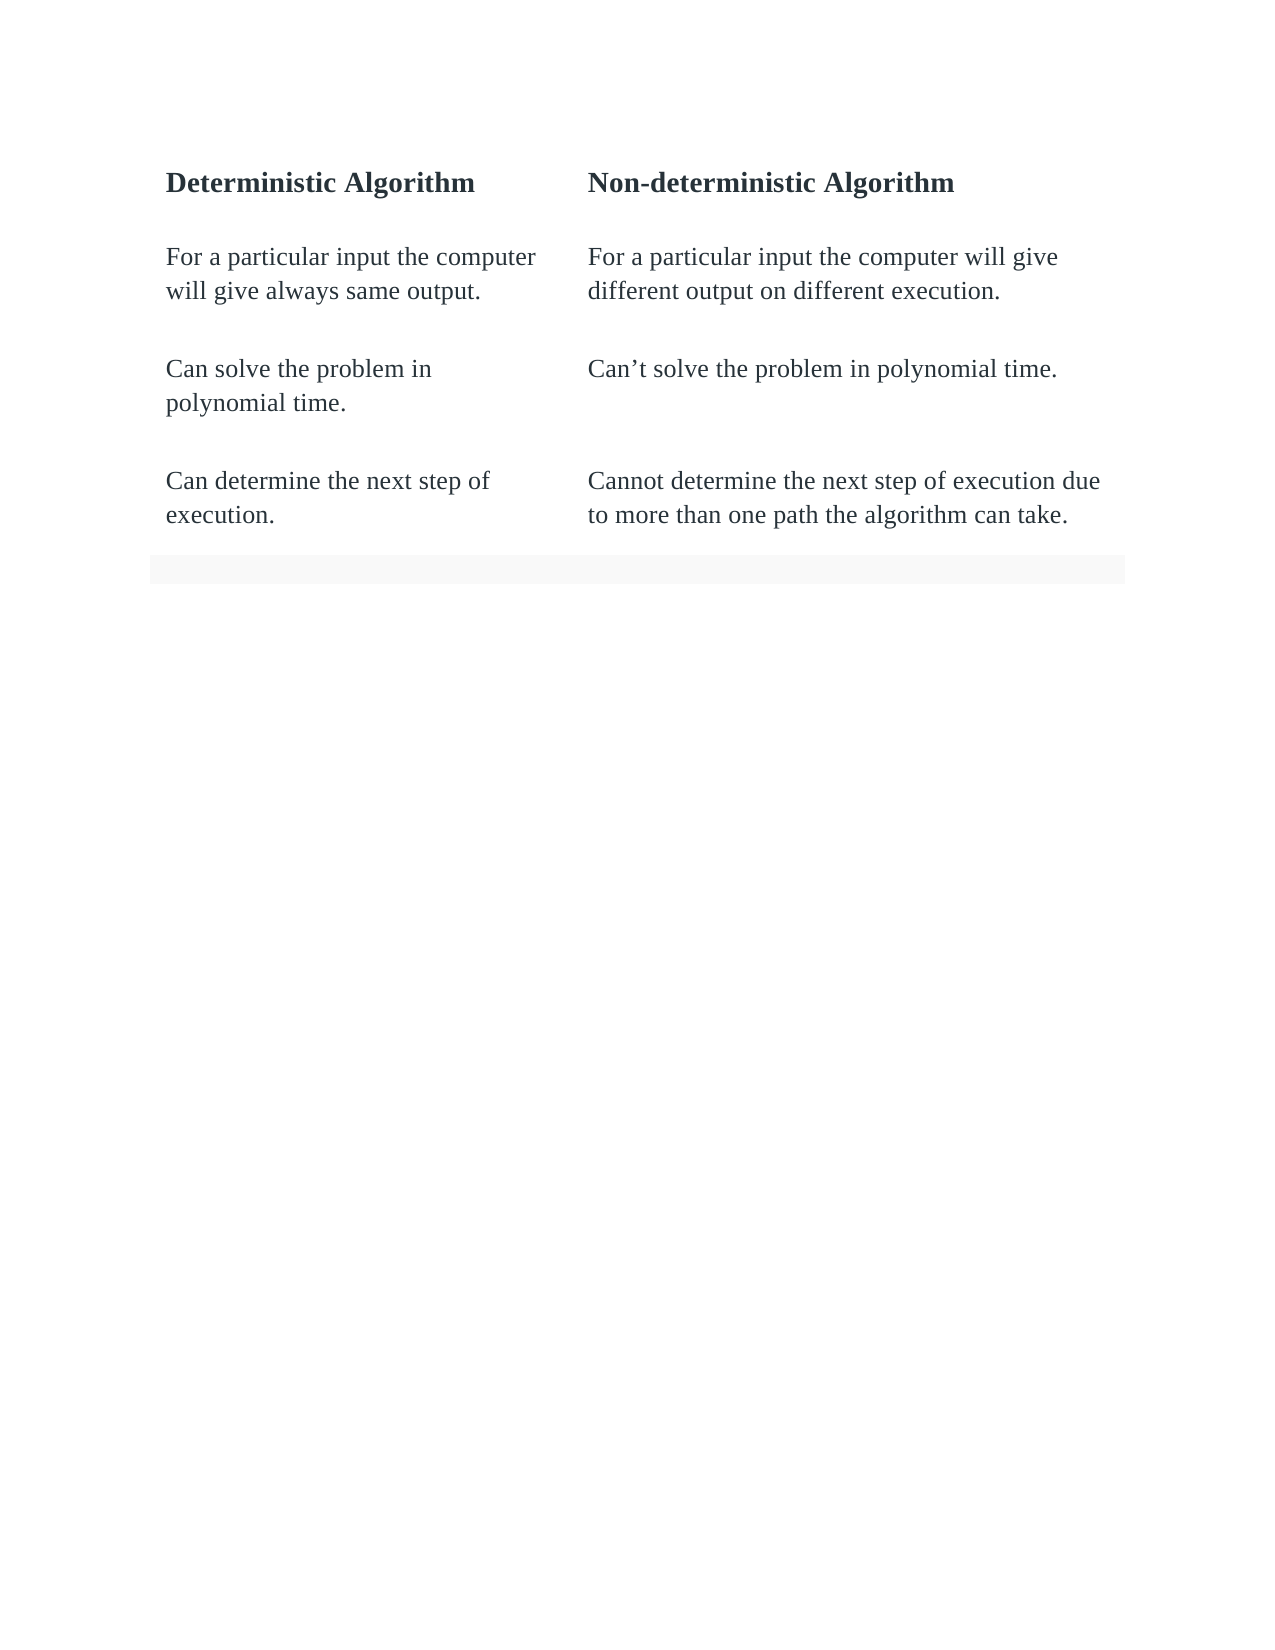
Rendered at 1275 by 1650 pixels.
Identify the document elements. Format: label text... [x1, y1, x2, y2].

table_cell For a particular input the computer will give always same output. [150, 219, 572, 331]
table_cell Can’t solve the problem in polynomial time. [572, 331, 1125, 443]
table_header Deterministic Algorithm [150, 150, 572, 219]
table_cell Cannot determine the next step of execution due to more than one path the algorithm can take. [572, 443, 1125, 555]
table_cell Can solve the problem in polynomial time. [150, 331, 572, 443]
table_header Non-deterministic Algorithm [572, 150, 1125, 219]
table_cell Can determine the next step of execution. [150, 443, 572, 555]
table_cell For a particular input the computer will give different output on different execution. [572, 219, 1125, 331]
